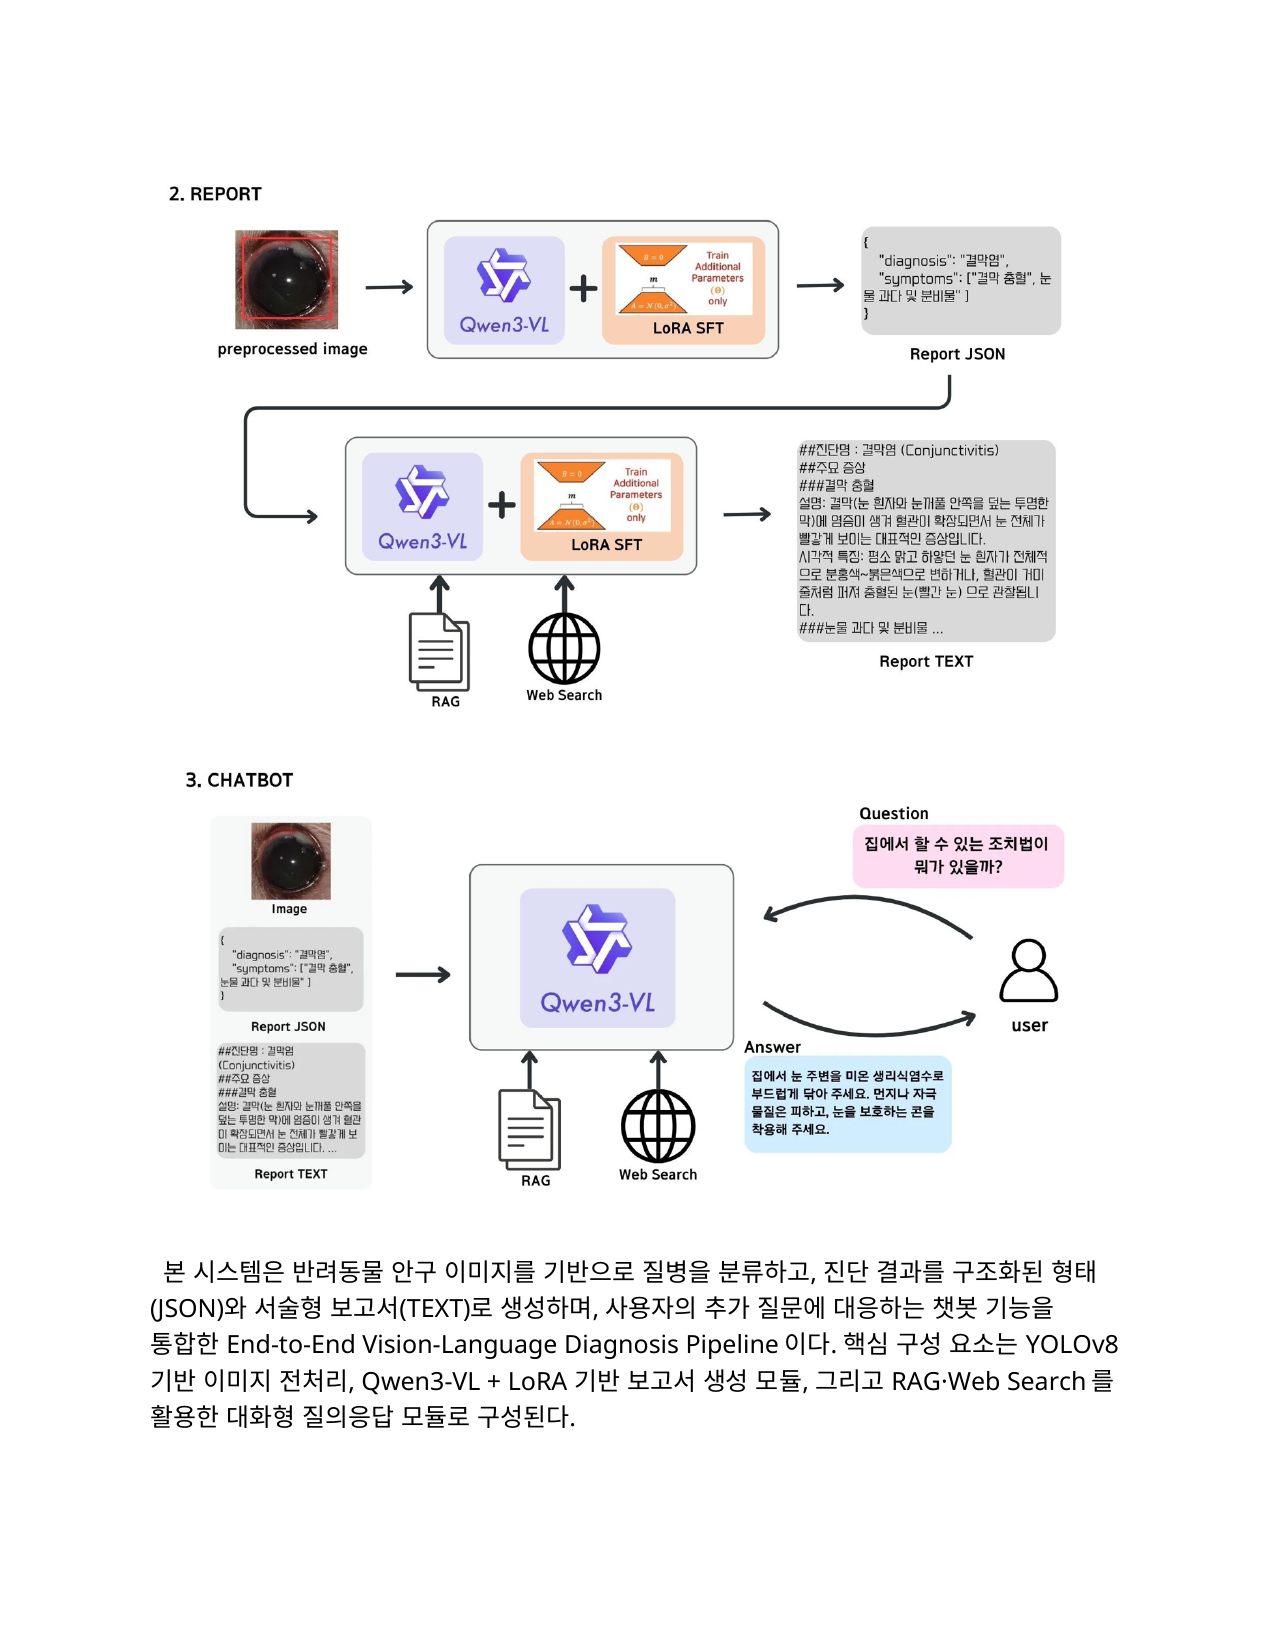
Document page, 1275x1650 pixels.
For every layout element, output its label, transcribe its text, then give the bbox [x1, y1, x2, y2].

picture [150, 177, 1125, 726]
text 본 시스템은 반려동물 안구 이미지를 기반으로 질병을 분류하고, 진단 결과를 구조화된 형태(JSON)와 서술형 보고서(TEXT)로 생성하며, 사용자의 추가 질문에 대응하는 챗봇 기능을 통합한 End-to-End Vision-Language Diagnosis Pipeline이다. 핵심 구성 요소는 YOLOv8 기반 이미지 전처리, Qwen3-VL + LoRA 기반 보고서 생성 모듈, 그리고 RAG·Web Search를 활용한 대화형 질의응답 모듈로 구성된다. [150, 1252, 1125, 1434]
picture [150, 747, 1125, 1231]
